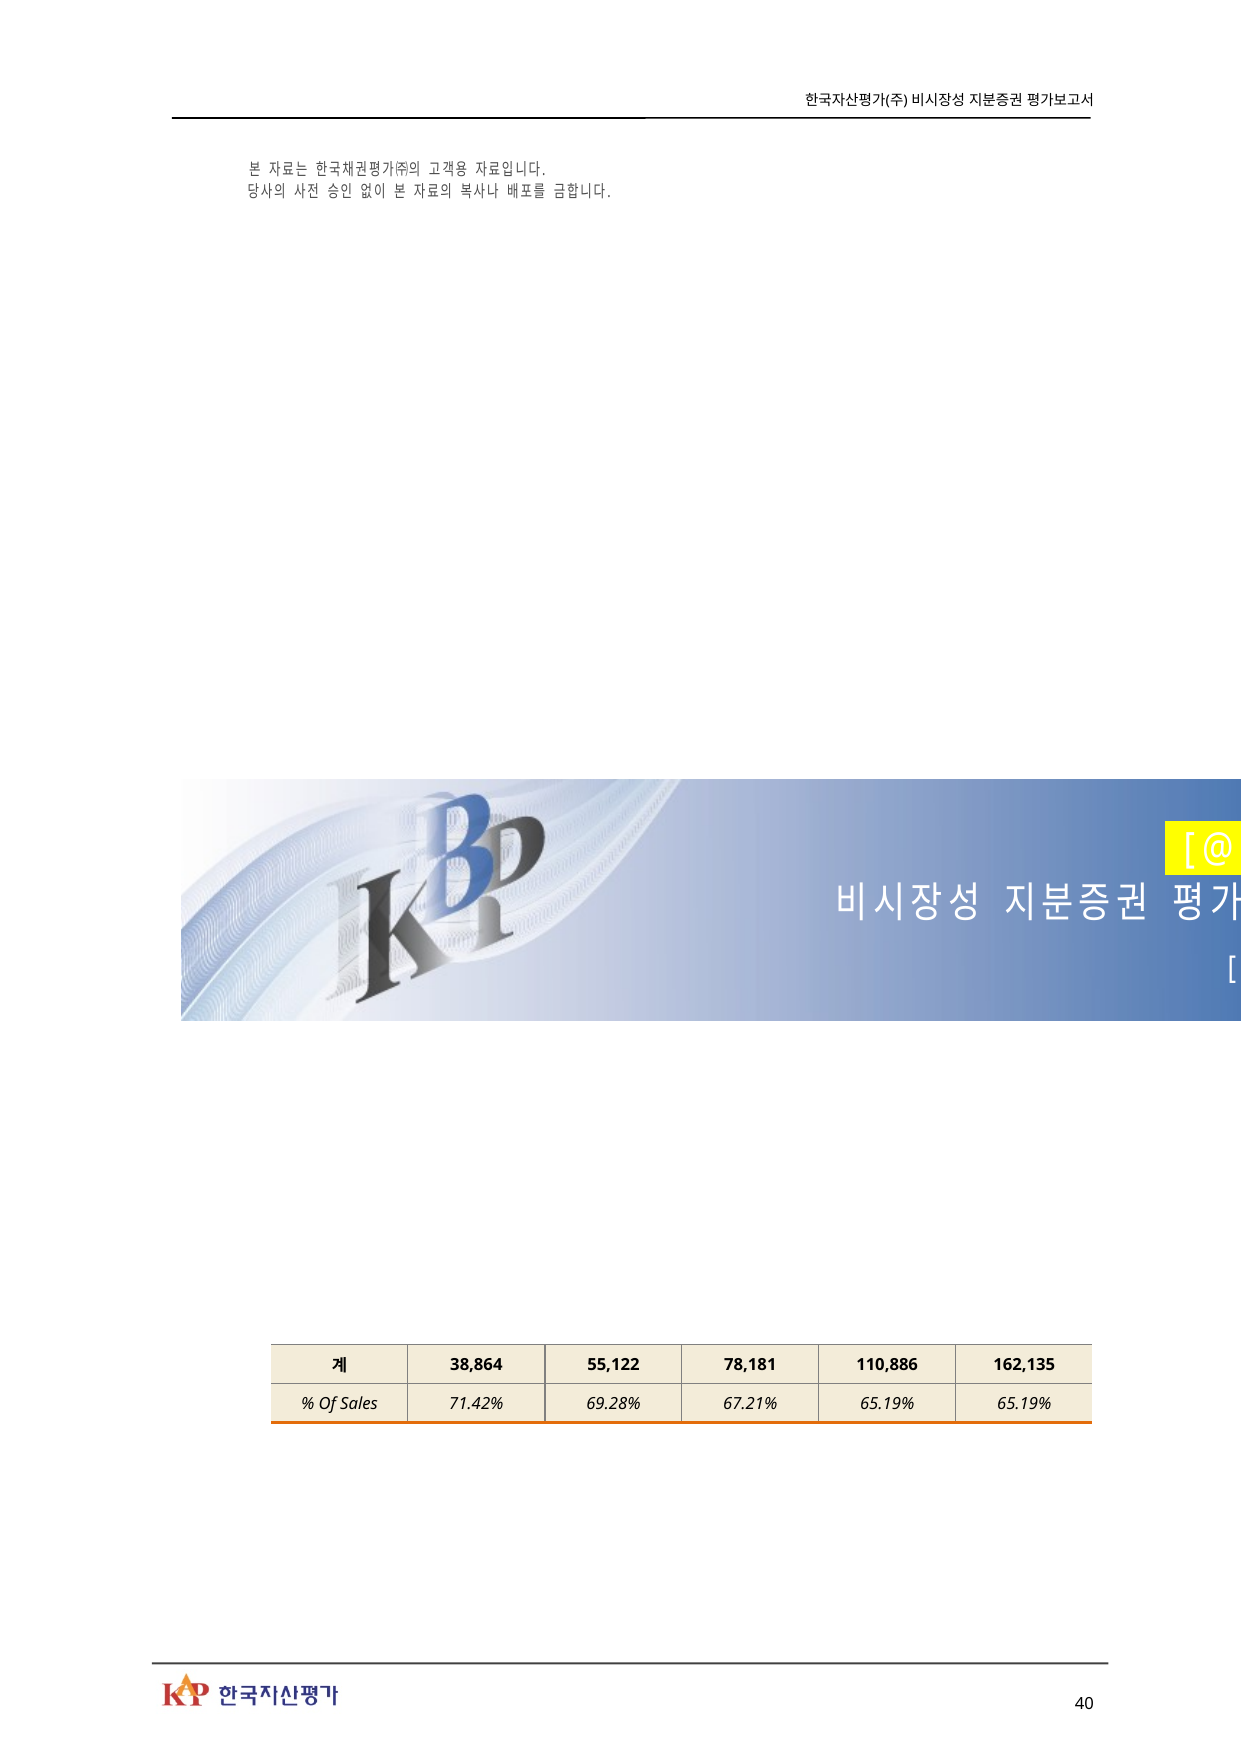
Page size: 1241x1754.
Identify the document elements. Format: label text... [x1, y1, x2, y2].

table_cell 65.19% [819, 1384, 955, 1421]
table_cell 78,181 [682, 1345, 818, 1383]
picture [155, 1669, 345, 1714]
table_cell % Of Sales [271, 1384, 407, 1421]
table_cell 110,886 [819, 1345, 955, 1383]
table_cell 67.21% [682, 1384, 818, 1421]
table_cell 55,122 [546, 1345, 681, 1383]
table_cell 65.19% [956, 1384, 1092, 1421]
table_cell 71.42% [408, 1384, 544, 1421]
table_cell 38,864 [408, 1345, 544, 1383]
table_cell 69.28% [546, 1384, 681, 1421]
table_cell 계 [271, 1345, 407, 1383]
table_cell 162,135 [956, 1345, 1092, 1383]
